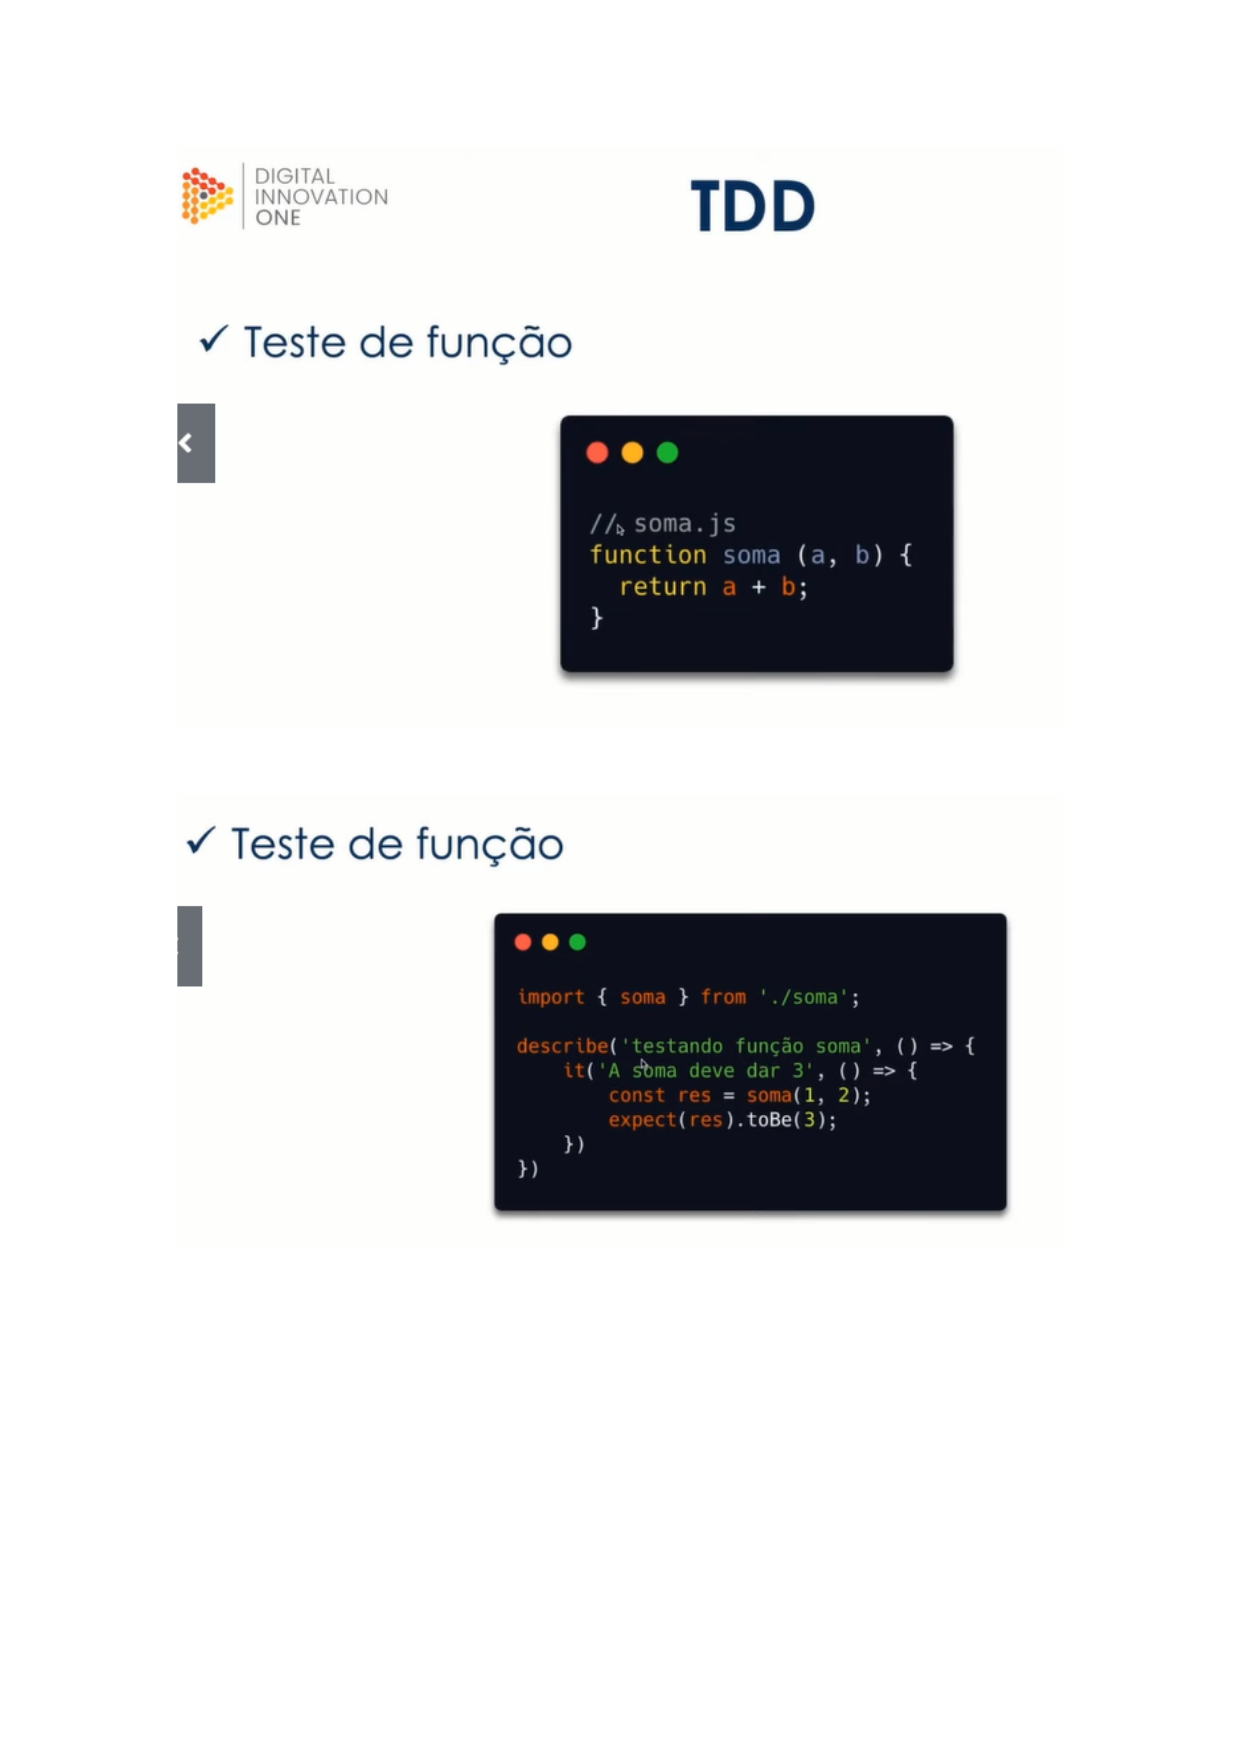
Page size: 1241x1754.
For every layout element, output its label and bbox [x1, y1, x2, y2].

picture [177, 147, 1063, 728]
picture [177, 795, 1063, 1248]
